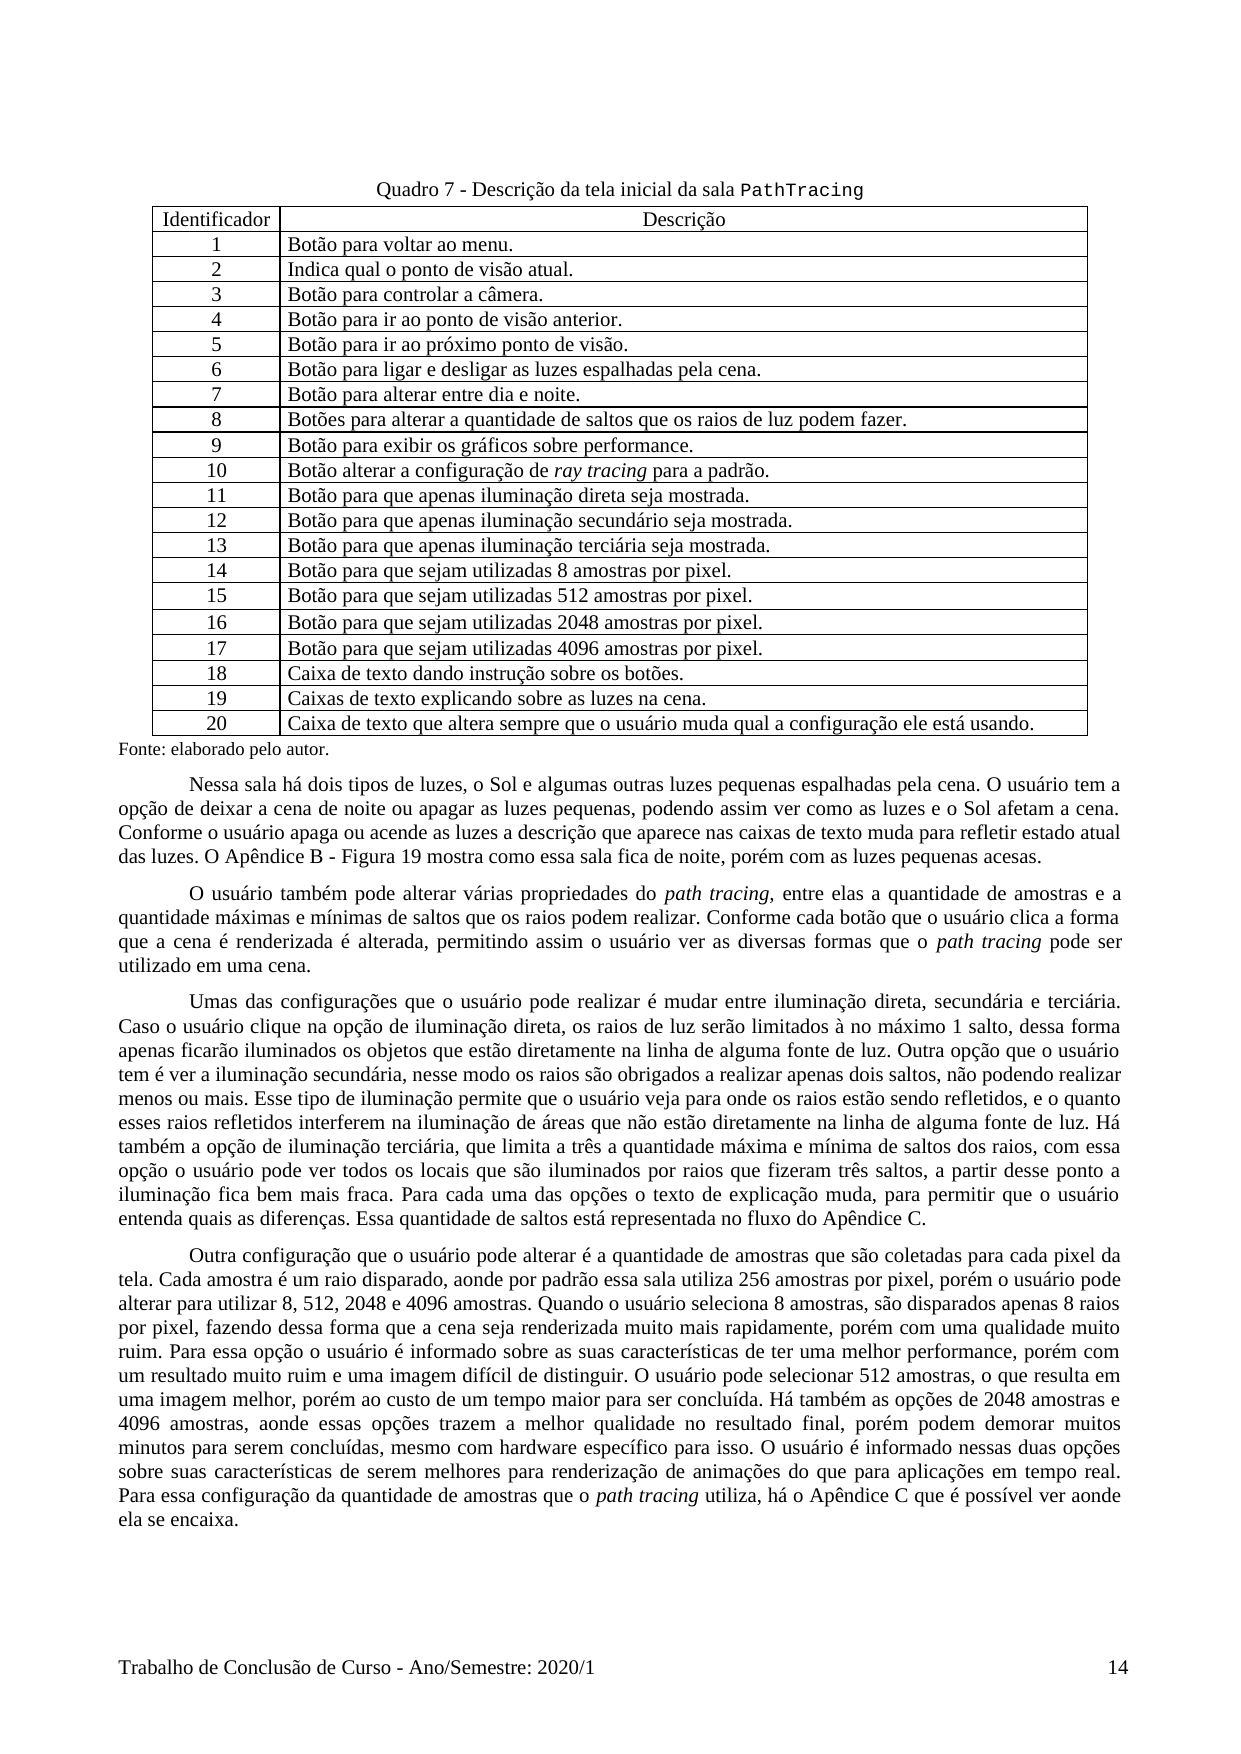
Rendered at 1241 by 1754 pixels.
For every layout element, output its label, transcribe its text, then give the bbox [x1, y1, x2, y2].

table_cell Botão para controlar a câmera. [281, 282, 1087, 306]
table_cell 3 [153, 282, 279, 306]
table_cell Botões para alterar a quantidade de saltos que os raios de luz podem fazer. [281, 408, 1087, 431]
table_cell 6 [153, 357, 279, 381]
text Fonte: elaborado pelo autor. [118, 204, 1122, 759]
table_cell 13 [153, 533, 279, 557]
table_cell Caixa de texto que altera sempre que o usuário muda qual a configuração ele está usando. [281, 711, 1087, 735]
text Umas das configurações que o usuário pode realizar é mudar entre iluminação direta, secundária e terciária. Caso o usuário clique na opção de iluminação direta, os raios de luz serão limitados à no máximo 1 salto, dessa forma apenas ficarão iluminados os objetos que estão diretamente na linha de alguma fonte de luz. Outra opção que o usuário tem é ver a iluminação secundária, nesse modo os raios são obrigados a realizar apenas dois saltos, não podendo realizar menos ou mais. Esse tipo de iluminação permite que o usuário veja para onde os raios estão sendo refletidos, e o quanto esses raios refletidos interferem na iluminação de áreas que não estão diretamente na linha de alguma fonte de luz. Há também a opção de iluminação terciária, que limita a três a quantidade máxima e mínima de saltos dos raios, com essa opção o usuário pode ver todos os locais que são iluminados por raios que fizeram três saltos, a partir desse ponto a iluminação fica bem mais fraca. Para cada uma das opções o texto de explicação muda, para permitir que o usuário entenda quais as diferenças. Essa quantidade de saltos está representada no fluxo do Apêndice C. [118, 989, 1122, 1230]
table_cell 7 [153, 382, 279, 406]
table_cell Botão para que sejam utilizadas 8 amostras por pixel. [281, 558, 1087, 582]
table_cell 16 [153, 610, 279, 634]
table_cell 4 [153, 307, 279, 331]
table_cell Botão para que apenas iluminação direta seja mostrada. [281, 483, 1087, 507]
table_cell Botão alterar a configuração de ray tracing para a padrão. [281, 458, 1087, 482]
table_cell 17 [153, 635, 279, 659]
table_cell 9 [153, 433, 279, 457]
table_cell Botão para que apenas iluminação terciária seja mostrada. [281, 533, 1087, 557]
table_cell Botão para que sejam utilizadas 4096 amostras por pixel. [281, 635, 1087, 659]
table_cell 12 [153, 508, 279, 532]
table_cell Botão para que sejam utilizadas 512 amostras por pixel. [281, 583, 1087, 609]
table_cell Botão para exibir os gráficos sobre performance. [281, 433, 1087, 457]
table_cell 19 [153, 686, 279, 710]
table_cell 11 [153, 483, 279, 507]
table_header Descrição [281, 207, 1087, 231]
table_cell Caixa de texto dando instrução sobre os botões. [281, 661, 1087, 684]
table_cell Botão para que apenas iluminação secundário seja mostrada. [281, 508, 1087, 532]
table_cell Botão para ligar e desligar as luzes espalhadas pela cena. [281, 357, 1087, 381]
table_cell Botão para que sejam utilizadas 2048 amostras por pixel. [281, 610, 1087, 634]
table_cell 14 [153, 558, 279, 582]
table_cell 20 [153, 711, 279, 735]
table_cell Botão para ir ao próximo ponto de visão. [281, 332, 1087, 356]
table_cell 15 [153, 583, 279, 609]
text Outra configuração que o usuário pode alterar é a quantidade de amostras que são coletadas para cada pixel da tela. Cada amostra é um raio disparado, aonde por padrão essa sala utiliza 256 amostras por pixel, porém o usuário pode alterar para utilizar 8, 512, 2048 e 4096 amostras. Quando o usuário seleciona 8 amostras, são disparados apenas 8 raios por pixel, fazendo dessa forma que a cena seja renderizada muito mais rapidamente, porém com uma qualidade muito ruim. Para essa opção o usuário é informado sobre as suas características de ter uma melhor performance, porém com um resultado muito ruim e uma imagem difícil de distinguir. O usuário pode selecionar 512 amostras, o que resulta em uma imagem melhor, porém ao custo de um tempo maior para ser concluída. Há também as opções de 2048 amostras e 4096 amostras, aonde essas opções trazem a melhor qualidade no resultado final, porém podem demorar muitos minutos para serem concluídas, mesmo com hardware específico para isso. O usuário é informado nessas duas opções sobre suas características de serem melhores para renderização de animações do que para aplicações em tempo real. Para essa configuração da quantidade de amostras que o path tracing utiliza, há o Apêndice C que é possível ver aonde ela se encaixa. [118, 1243, 1122, 1531]
table_cell Botão para ir ao ponto de visão anterior. [281, 307, 1087, 331]
text O usuário também pode alterar várias propriedades do path tracing, entre elas a quantidade de amostras e a quantidade máximas e mínimas de saltos que os raios podem realizar. Conforme cada botão que o usuário clica a forma que a cena é renderizada é alterada, permitindo assim o usuário ver as diversas formas que o path tracing pode ser utilizado em uma cena. [118, 881, 1122, 977]
table_cell Botão para voltar ao menu. [281, 232, 1087, 256]
table_cell Botão para alterar entre dia e noite. [281, 382, 1087, 406]
table_cell Caixas de texto explicando sobre as luzes na cena. [281, 686, 1087, 710]
table_cell 1 [153, 232, 279, 256]
table_cell 8 [153, 408, 279, 431]
table_cell Indica qual o ponto de visão atual. [281, 257, 1087, 281]
table_header Identificador [153, 207, 279, 231]
table_cell 10 [153, 458, 279, 482]
table_cell 2 [153, 257, 279, 281]
text Quadro 7 - Descrição da tela inicial da sala PathTracing [118, 177, 1122, 202]
table_cell 5 [153, 332, 279, 356]
table_cell 18 [153, 661, 279, 684]
